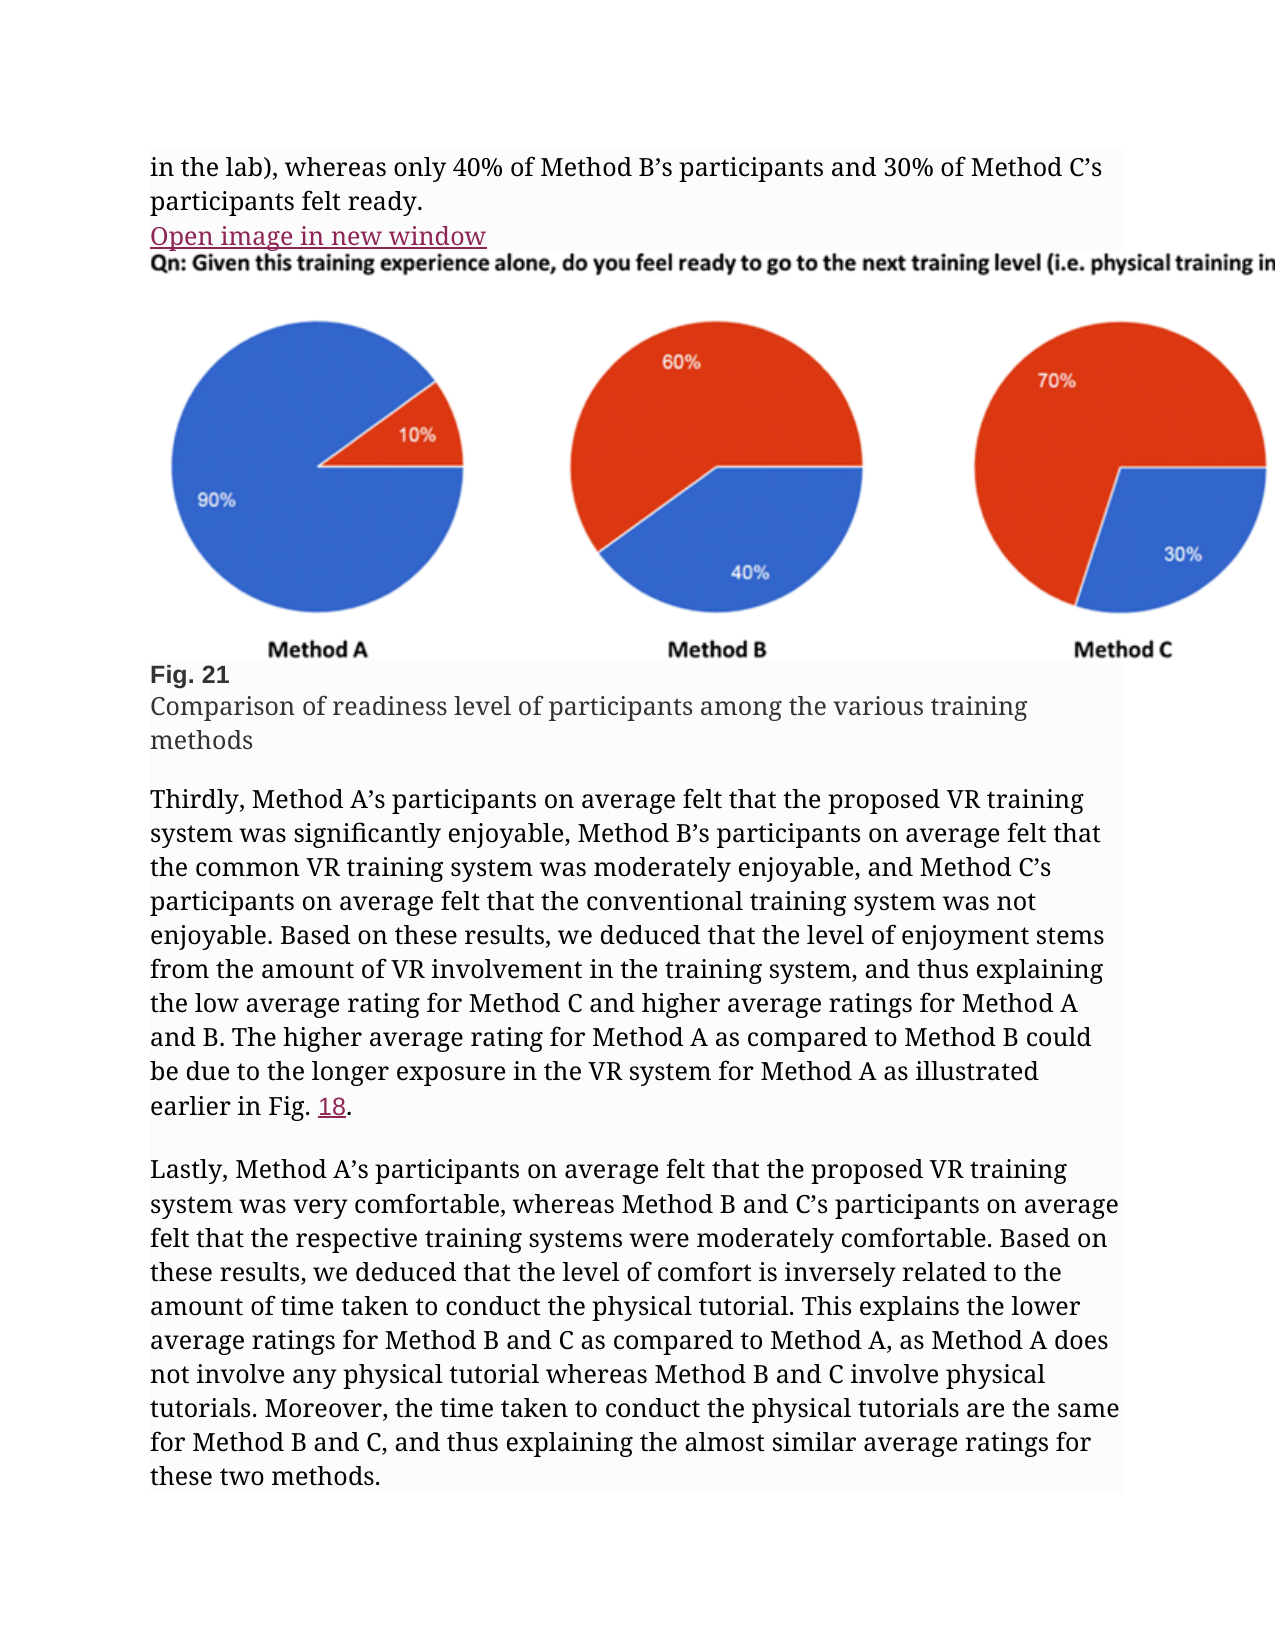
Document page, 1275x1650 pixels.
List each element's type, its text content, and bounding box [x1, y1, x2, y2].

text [150, 150, 1125, 218]
picture [150, 252, 1275, 660]
text Lastly, Method A’s participants on average felt that the proposed VR training system was very comfortable, whereas Method B and C’s participants on average felt that the respective training systems were moderately comfortable. Based on these results, we deduced that the level of comfort is inversely related to the amount of time taken to conduct the physical tutorial. This explains the lower average ratings for Method B and C as compared to Method A, as Method A does not involve any physical tutorial whereas Method B and C involve physical tutorials. Moreover, the time taken to conduct the physical tutorials are the same for Method B and C, and thus explaining the almost similar average ratings for these two methods. [150, 1152, 1125, 1493]
text Thirdly, Method A’s participants on average felt that the proposed VR training system was significantly enjoyable, Method B’s participants on average felt that the common VR training system was moderately enjoyable, and Method C’s participants on average felt that the conventional training system was not enjoyable. Based on these results, we deduced that the level of enjoyment stems from the amount of VR involvement in the training system, and thus explaining the low average rating for Method C and higher average ratings for Method A and B. The higher average rating for Method A as compared to Method B could be due to the longer exposure in the VR system for Method A as illustrated earlier in Fig. 18. [150, 782, 1125, 1122]
text Open image in new window [150, 218, 1125, 252]
text Comparison of readiness level of participants among the various training methods [150, 688, 1125, 757]
text Fig. 21 [150, 660, 1125, 688]
